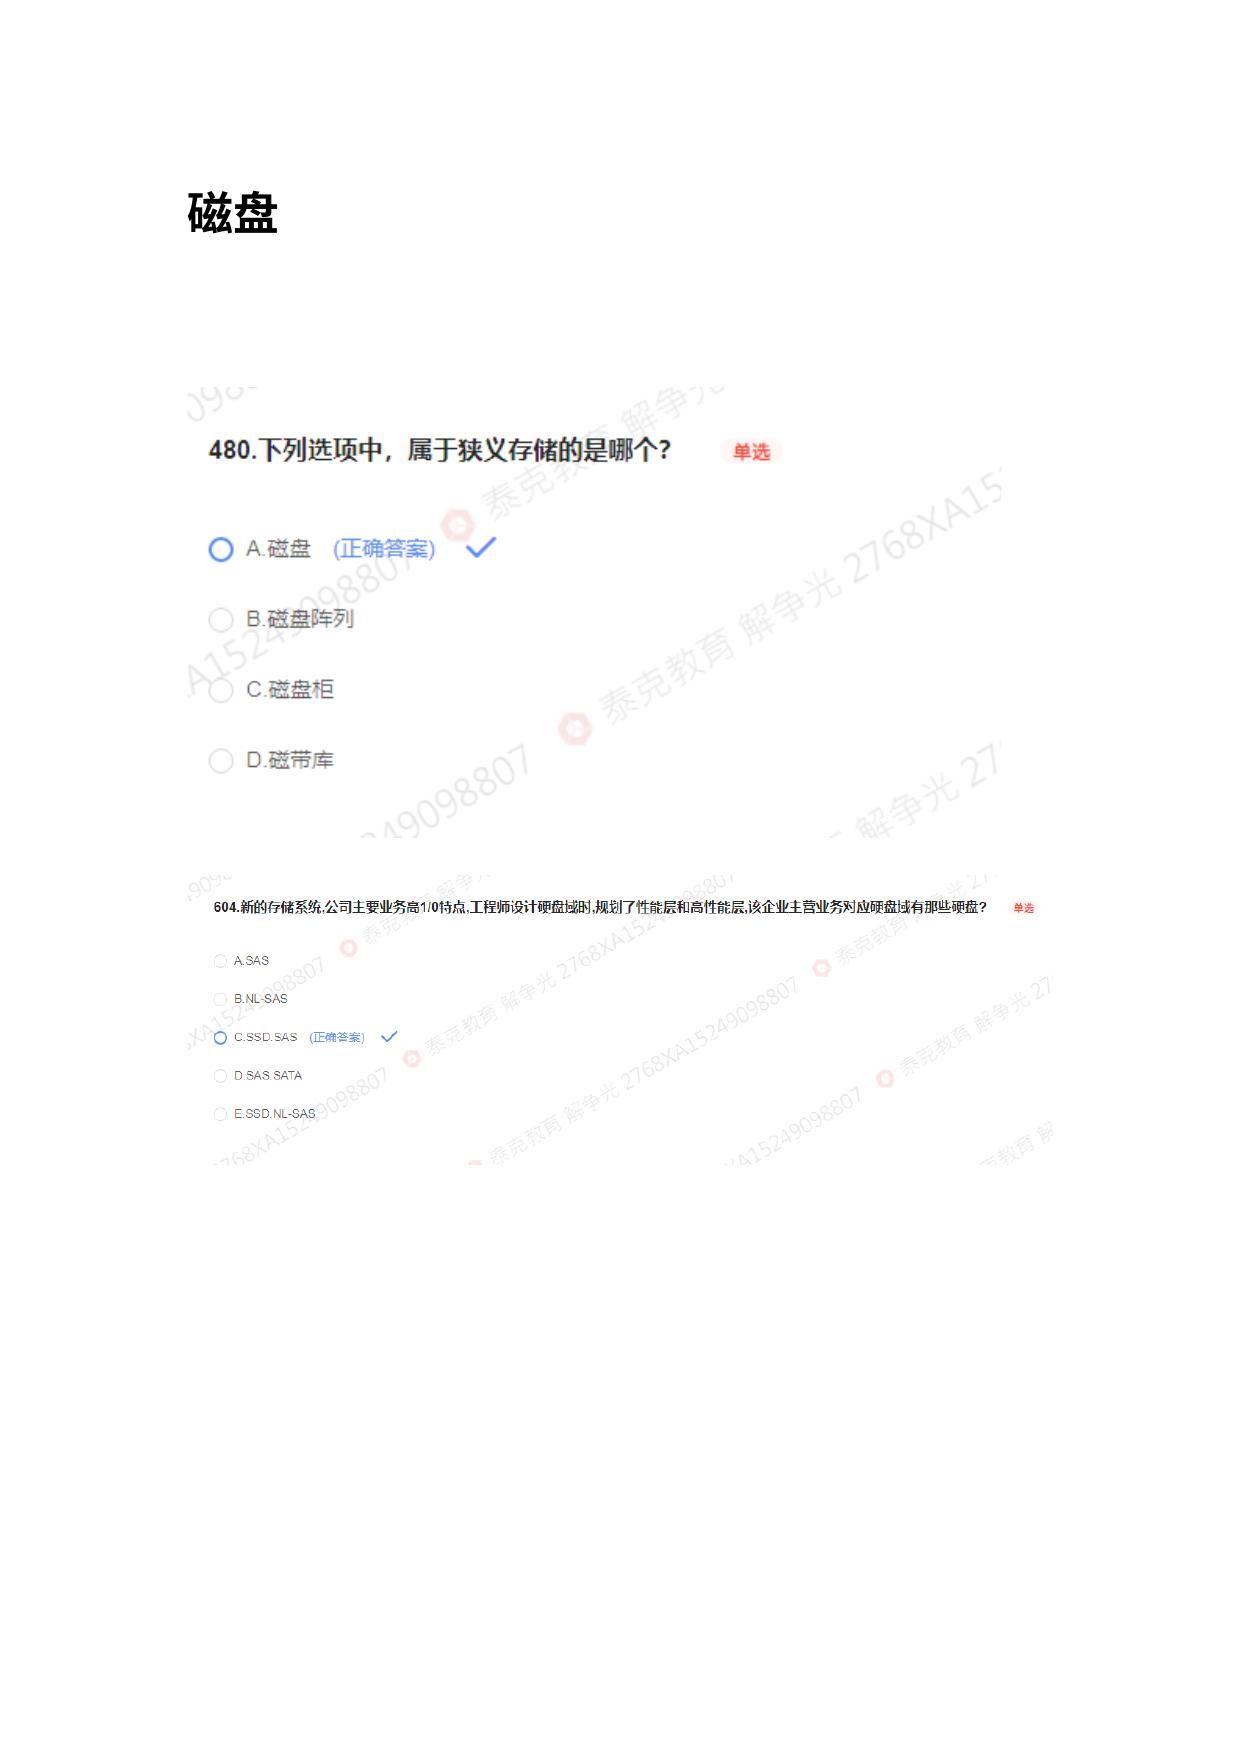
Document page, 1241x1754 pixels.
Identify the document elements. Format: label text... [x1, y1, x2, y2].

picture [187, 387, 1002, 838]
picture [187, 875, 1053, 1165]
subtitle 磁盘 [187, 162, 1053, 259]
